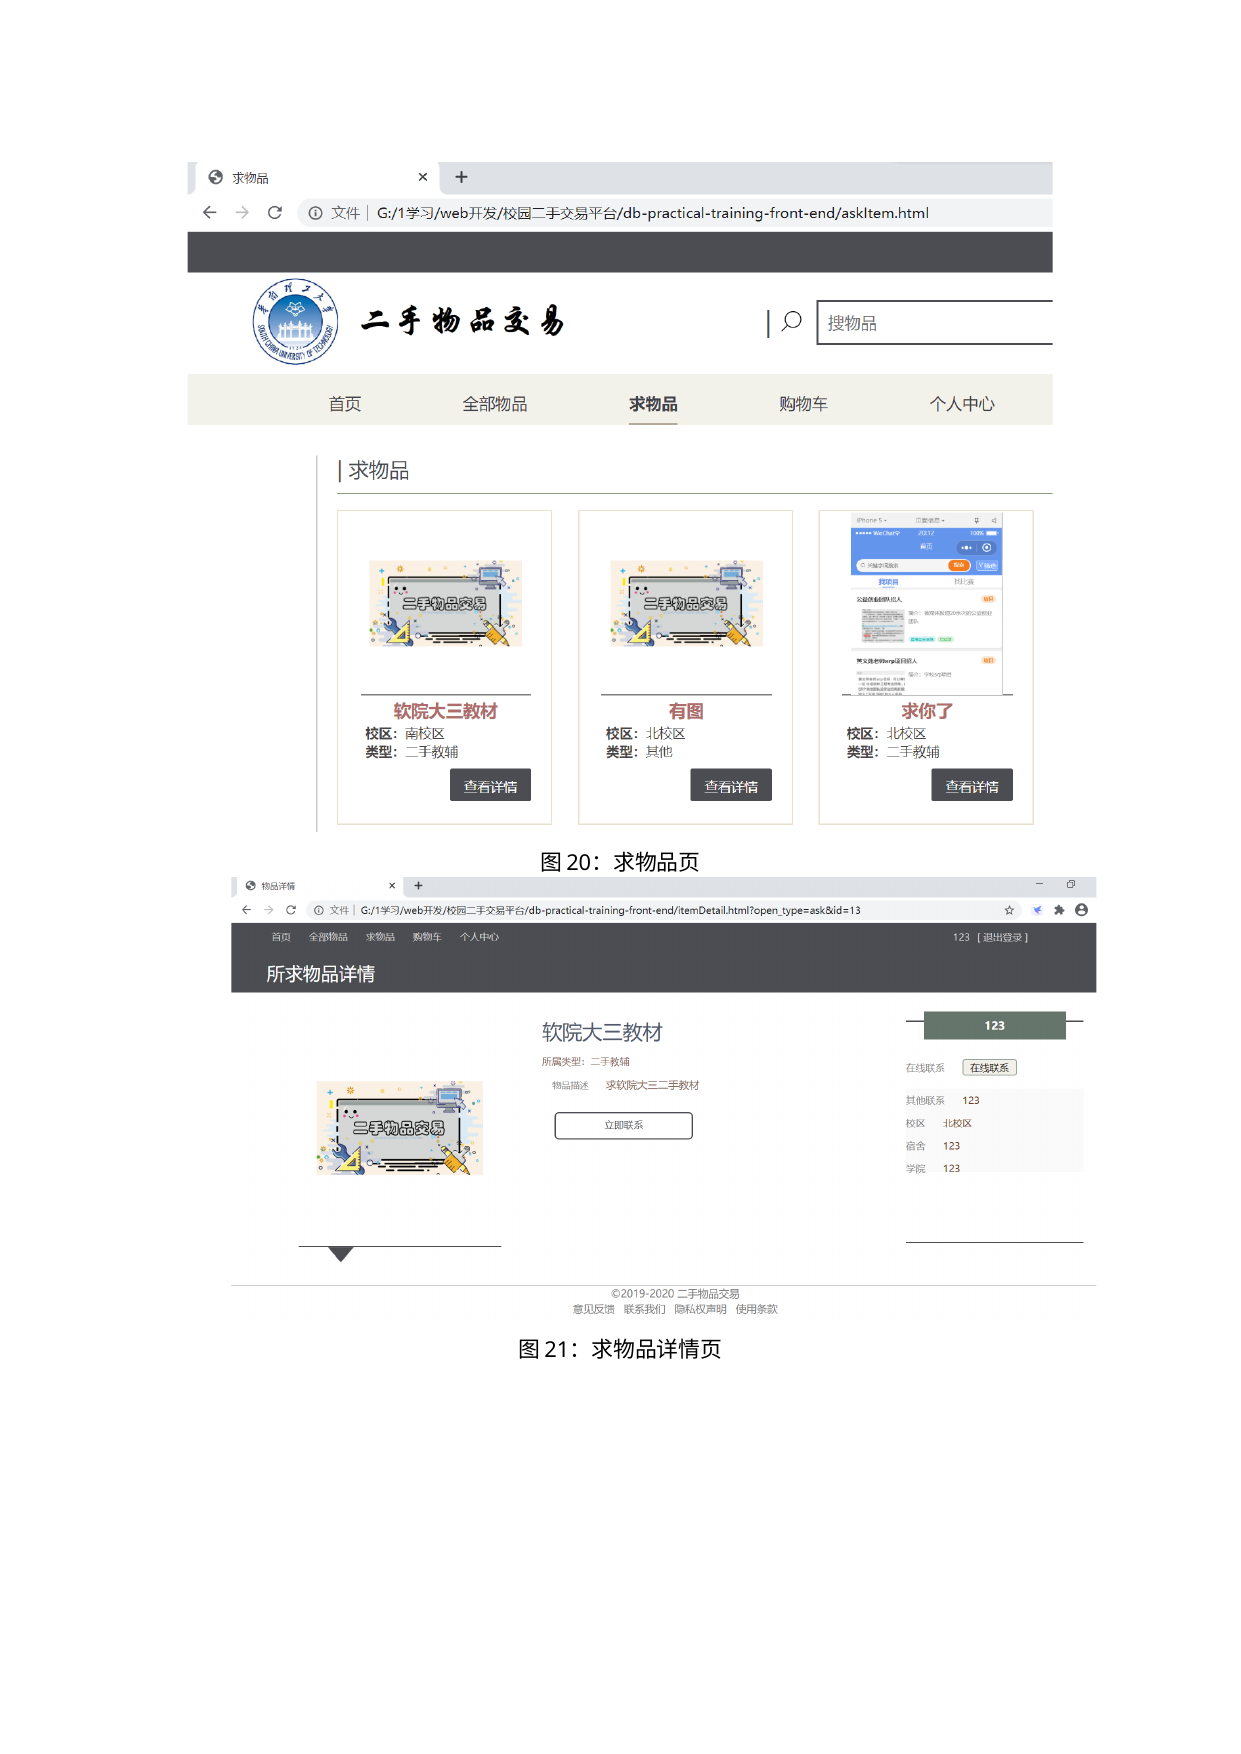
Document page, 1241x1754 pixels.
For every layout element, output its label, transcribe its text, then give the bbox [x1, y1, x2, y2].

picture [187, 162, 1053, 832]
text 图20：求物品页 [187, 844, 1053, 877]
picture [231, 877, 1097, 1325]
text 图21：求物品详情页 [187, 1332, 1053, 1364]
